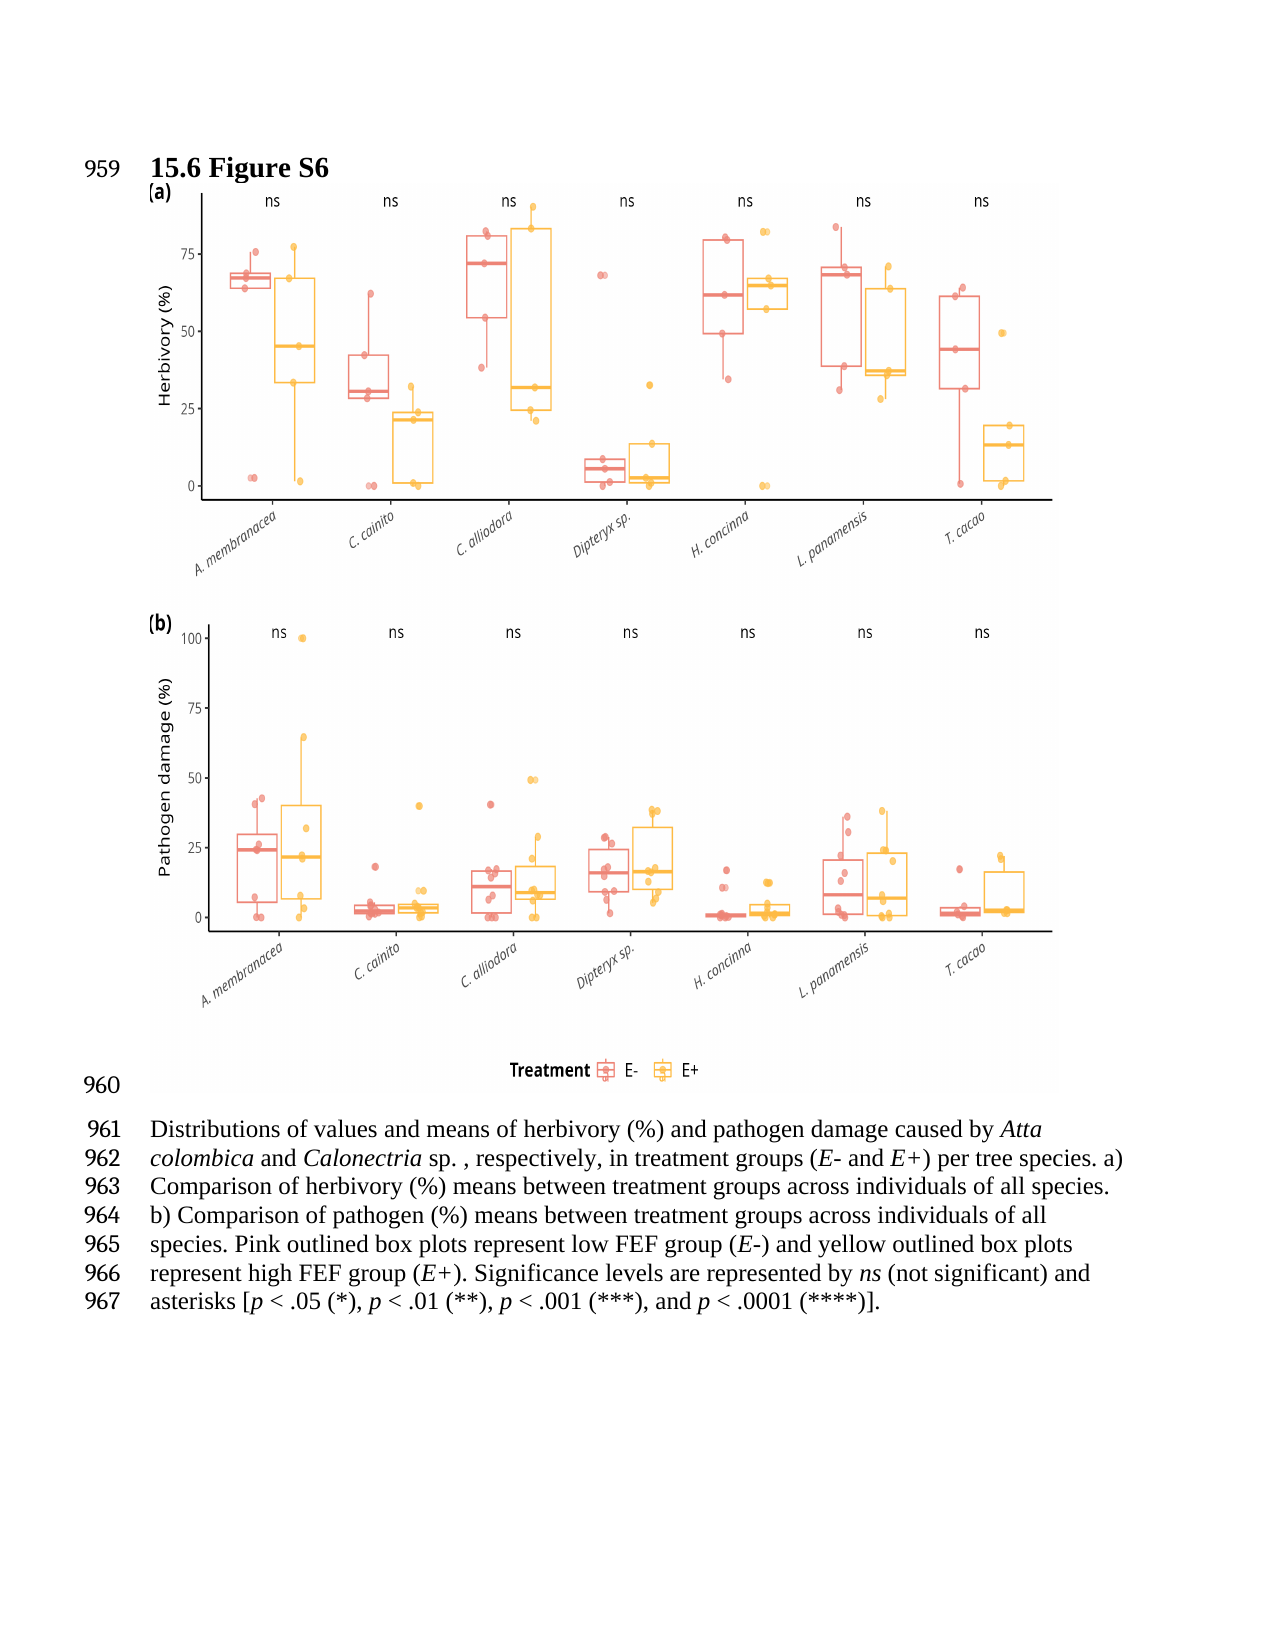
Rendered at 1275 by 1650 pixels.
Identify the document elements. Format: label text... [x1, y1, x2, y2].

subtitle 15.6 Figure S6 [150, 150, 1125, 183]
picture [150, 183, 1060, 1093]
text Distributions of values and means of herbivory (%) and pathogen damage caused by Atta colombica and Calonectria sp. , respectively, in treatment groups (E- and E+) per tree species. a) Comparison of herbivory (%) means between treatment groups across individuals of all species. b) Comparison of pathogen (%) means between treatment groups across individuals of all species. Pink outlined box plots represent low FEF group (E-) and yellow outlined box plots represent high FEF group (E+). Significance levels are represented by ns (not significant) and asterisks [p < .05 (*), p < .01 (**), p < .001 (***), and p < .0001 (****)]. [150, 1114, 1125, 1315]
